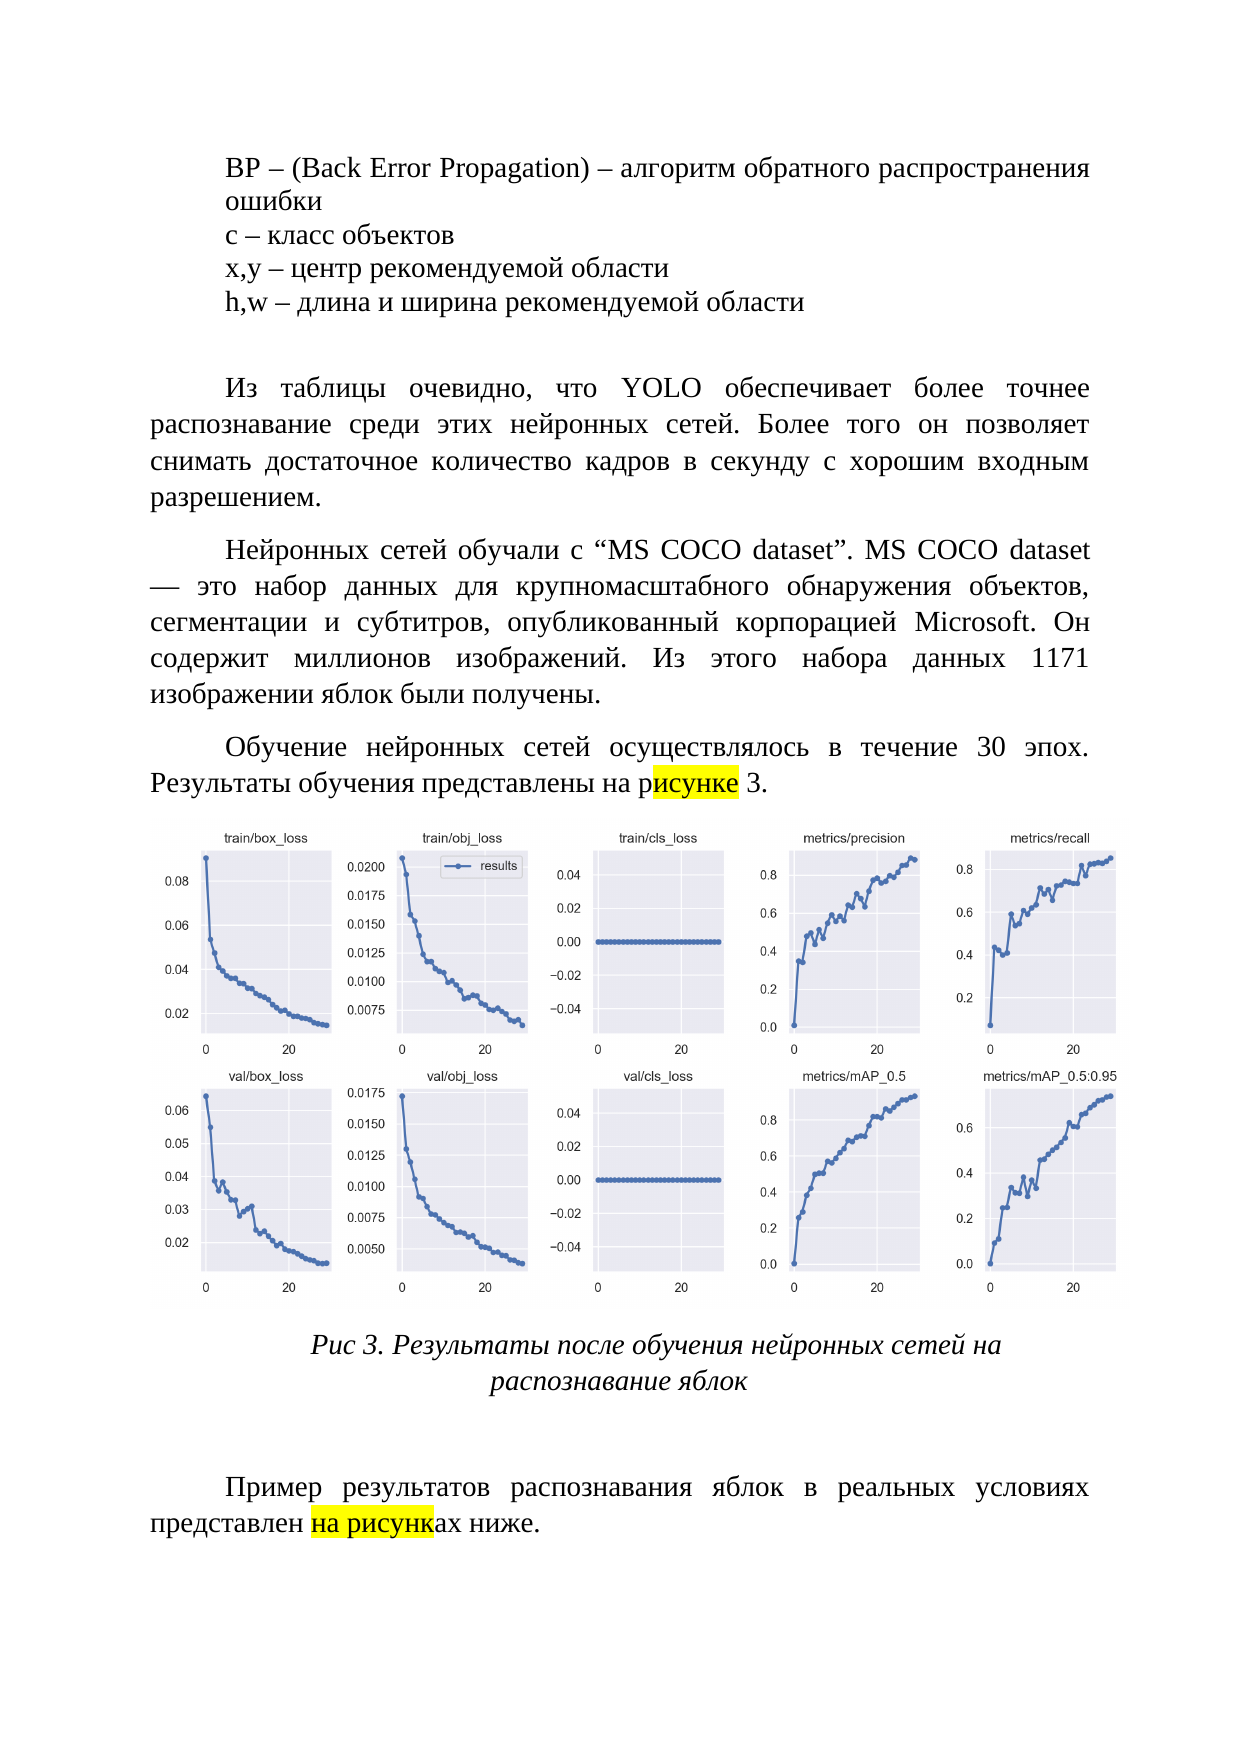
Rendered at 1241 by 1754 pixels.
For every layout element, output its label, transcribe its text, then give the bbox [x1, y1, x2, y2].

picture [150, 818, 1130, 1309]
text h,w – длина и ширина рекомендуемой области [225, 284, 1090, 318]
text Рис 3. Результаты после обучения нейронных сетей на распознавание яблок [150, 1327, 1090, 1397]
text Обучение нейронных сетей осуществлялось в течение 30 эпох. Результаты обучения представлены на рисунке 3. [150, 729, 1090, 799]
text BP – (Back Error Propagation) – алгоритм обратного распространения ошибки [225, 150, 1090, 217]
text c – класс объектов [225, 217, 1090, 251]
text Нейронных сетей обучали с “MS COCO dataset”. MS COCO dataset — это набор данных для крупномасштабного обнаружения объектов, сегментации и субтитров, опубликованный корпорацией Microsoft. Он содержит миллионов изображений. Из этого набора данных 1171 изображении яблок были получены. [150, 532, 1090, 710]
text Пример результатов распознавания яблок в реальных условиях представлен на рисунках ниже. [150, 1469, 1090, 1538]
text x,y – центр рекомендуемой области [225, 251, 1090, 284]
text Из таблицы очевидно, что YOLO обеспечивает более точнее распознавание среди этих нейронных сетей. Более того он позволяет снимать достаточное количество кадров в секунду с хорошим входным разрешением. [150, 371, 1090, 512]
